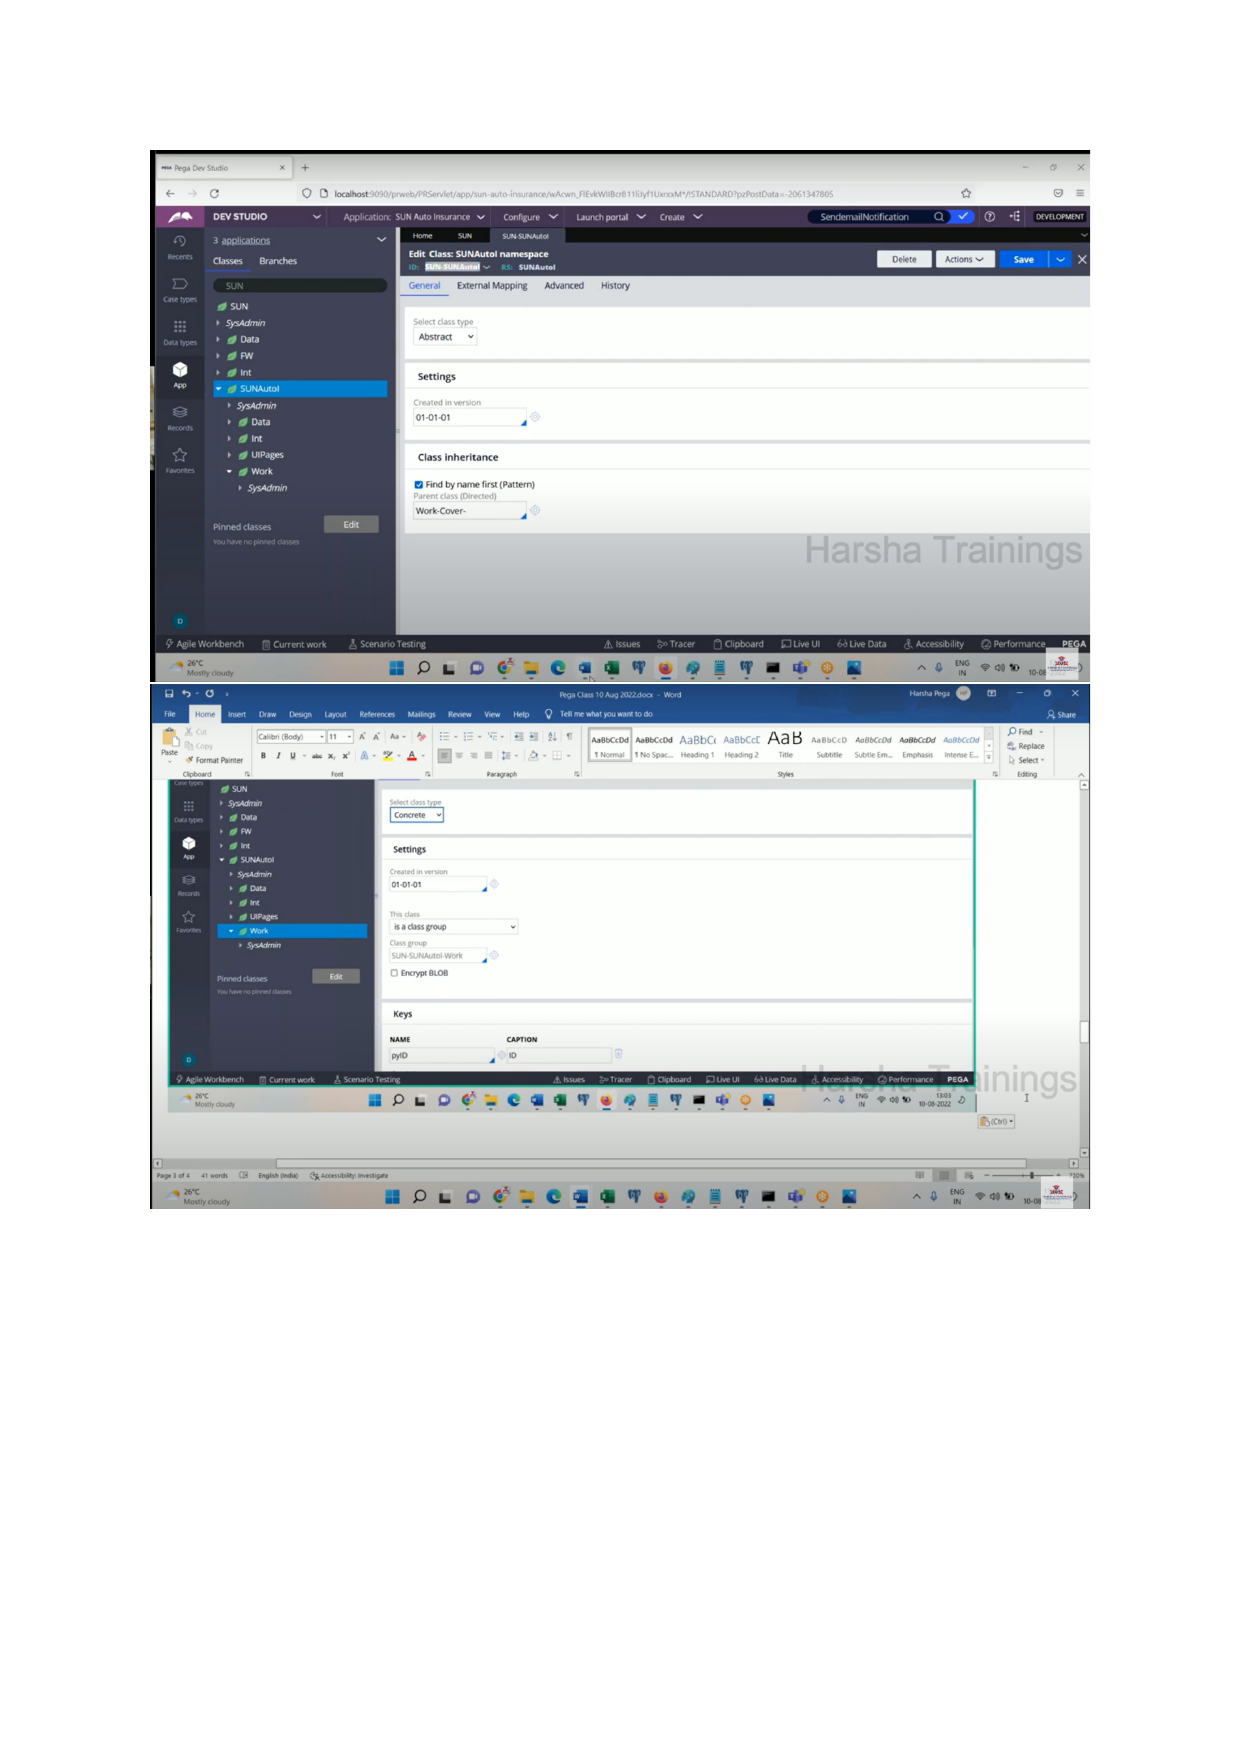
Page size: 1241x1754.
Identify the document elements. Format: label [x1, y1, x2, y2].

picture [150, 684, 1091, 1209]
picture [150, 150, 1091, 682]
